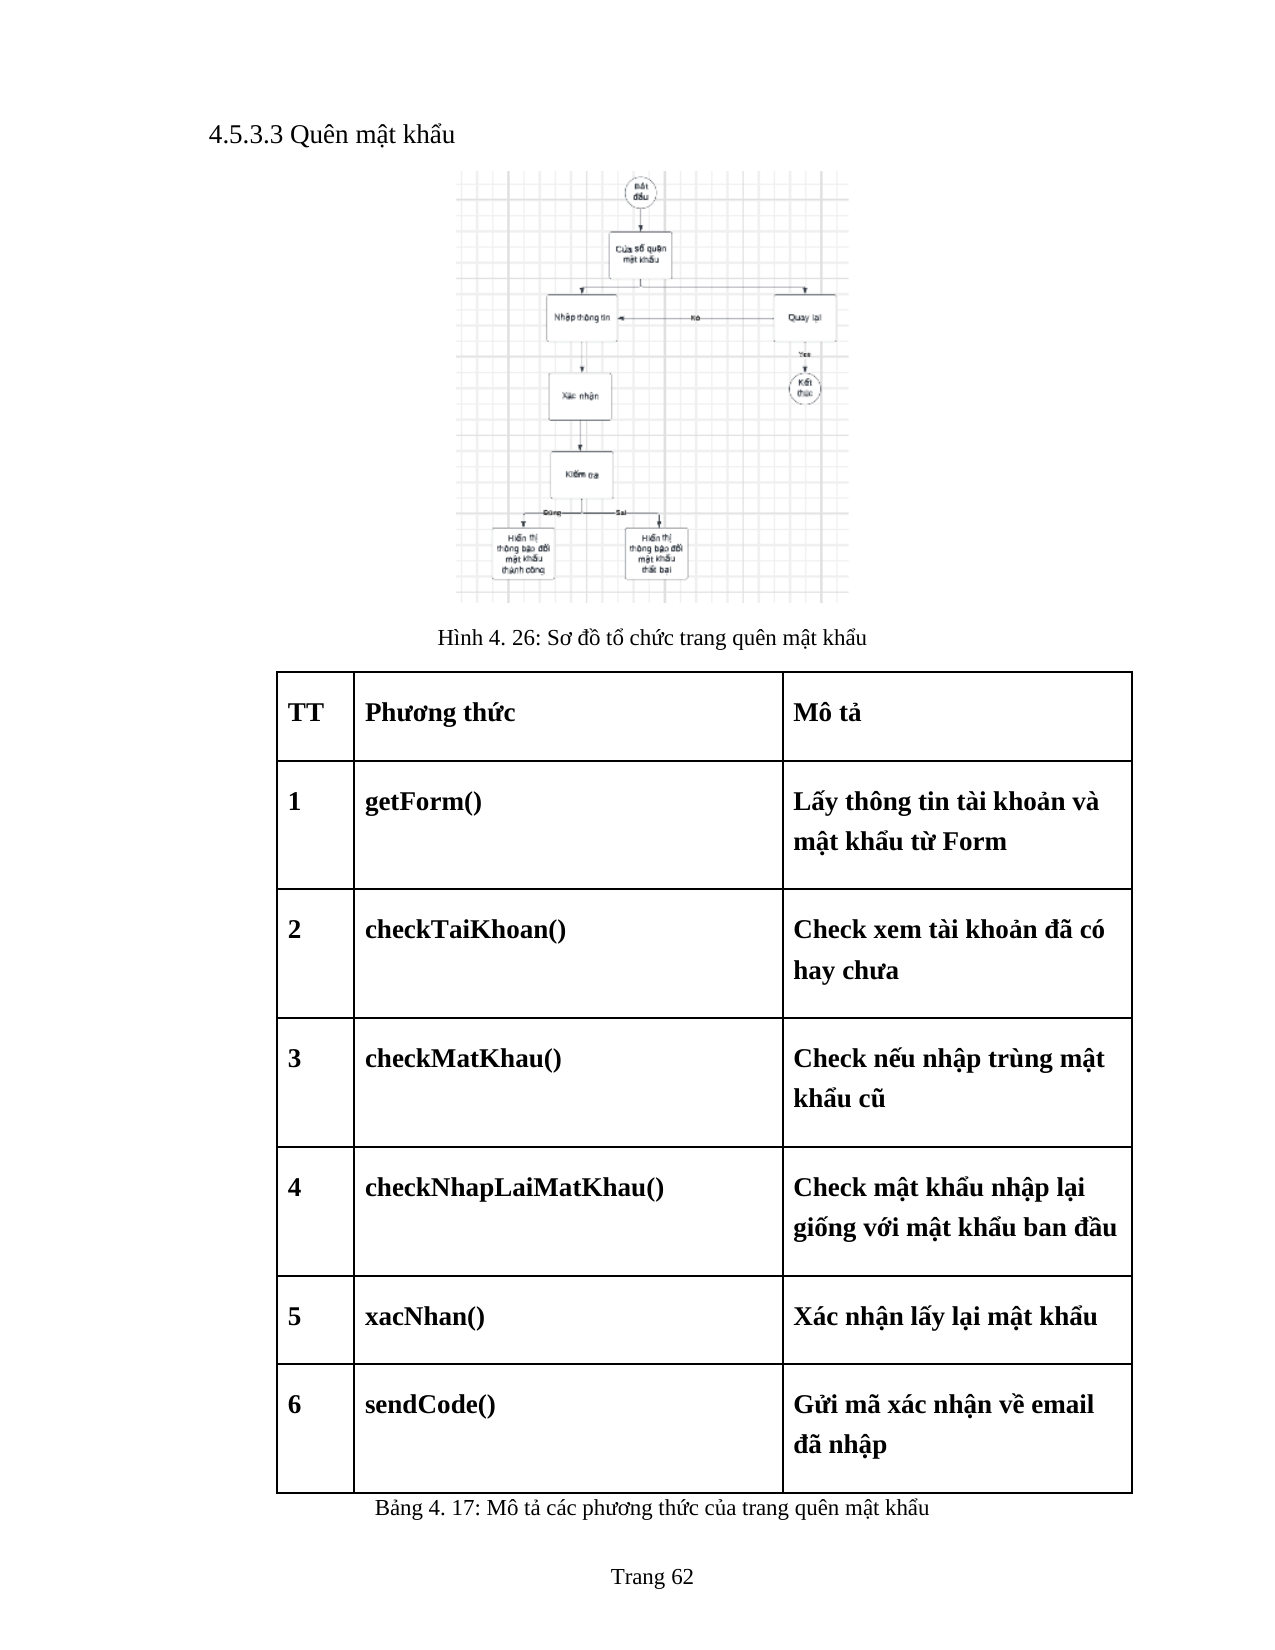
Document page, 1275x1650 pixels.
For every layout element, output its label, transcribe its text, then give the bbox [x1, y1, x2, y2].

table_cell 2 [278, 890, 353, 1017]
table_cell Check xem tài khoản đã có hay chưa [784, 890, 1131, 1017]
picture [456, 171, 849, 603]
table_cell checkNhapLaiMatKhau() [355, 1148, 782, 1274]
table_cell 4 [278, 1148, 353, 1274]
table_cell 3 [278, 1019, 353, 1146]
table_cell xacNhan() [355, 1277, 782, 1363]
table_cell Xác nhận lấy lại mật khẩu [784, 1277, 1131, 1363]
table_cell checkMatKhau() [355, 1019, 782, 1146]
table_cell checkTaiKhoan() [355, 890, 782, 1017]
table_header Phương thức [355, 673, 782, 759]
table_cell 5 [278, 1277, 353, 1363]
table_cell Lấy thông tin tài khoản và mật khẩu từ Form [784, 762, 1131, 888]
subtitle 4.5.3.3 Quên mật khẩu [148, 118, 1157, 149]
table_cell 1 [278, 762, 353, 888]
table_cell Gửi mã xác nhận về email đã nhập [784, 1365, 1131, 1492]
table_header TT [278, 673, 353, 759]
table_cell getForm() [355, 762, 782, 888]
table_header Mô tả [784, 673, 1131, 759]
table_cell sendCode() [355, 1365, 782, 1492]
table_cell Check mật khẩu nhập lại giống với mật khẩu ban đầu [784, 1148, 1131, 1274]
table_cell 6 [278, 1365, 353, 1492]
table_cell Check nếu nhập trùng mật khẩu cũ [784, 1019, 1131, 1146]
